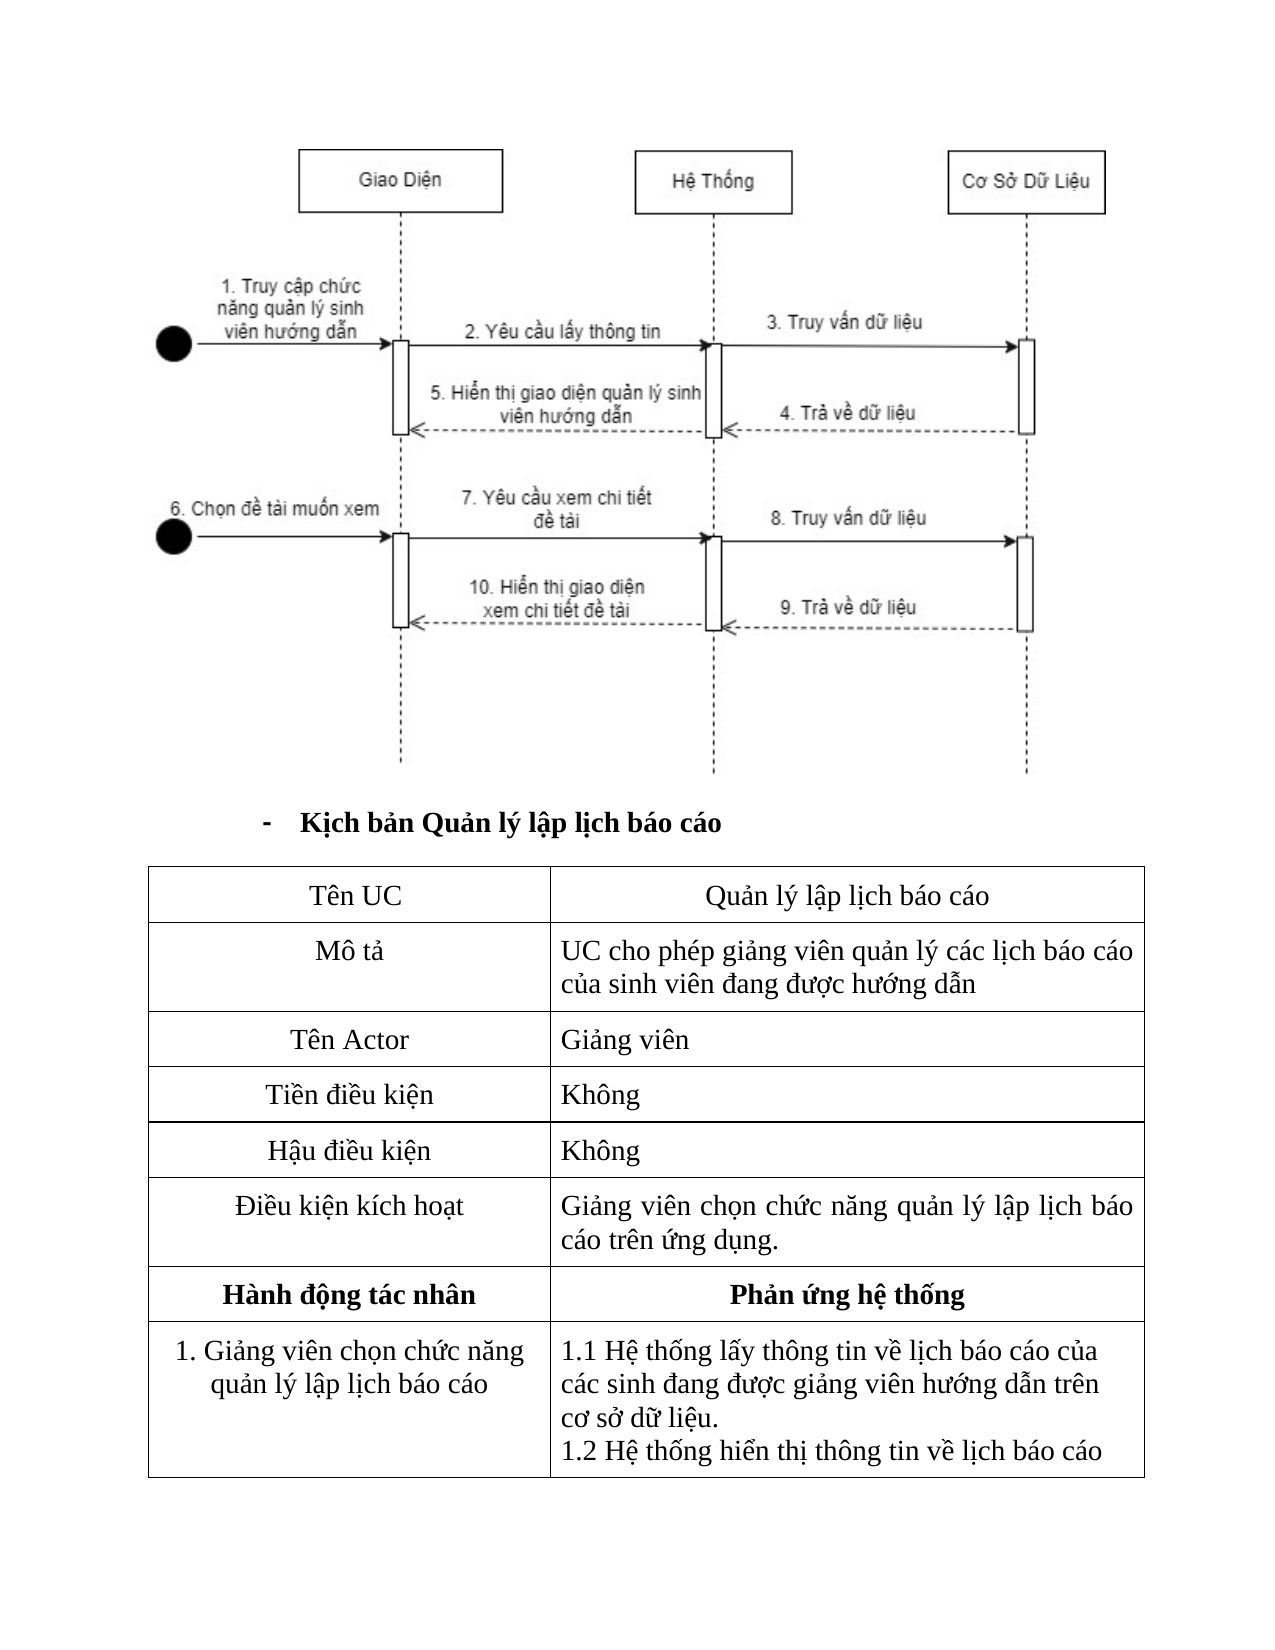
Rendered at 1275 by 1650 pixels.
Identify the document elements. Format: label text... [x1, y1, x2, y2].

table_cell Mô tả [149, 923, 550, 1011]
table_cell Phản ứng hệ thống [551, 1267, 1144, 1321]
table_cell Hậu điều kiện [149, 1123, 550, 1177]
table_cell Tiền điều kiện [149, 1067, 550, 1121]
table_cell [551, 1322, 1144, 1477]
table_cell Không [551, 1067, 1144, 1121]
list Kịch bản Quản lý lập lịch báo cáo [262, 804, 1125, 840]
table_header Tên UC [149, 867, 550, 922]
table_header Quản lý lập lịch báo cáo [551, 867, 1144, 922]
table_cell Không [551, 1123, 1144, 1177]
table_cell UC cho phép giảng viên quản lý các lịch báo cáo của sinh viên đang được hướng dẫn [551, 923, 1144, 1011]
table_cell Tên Actor [149, 1012, 550, 1066]
table_cell Điều kiện kích hoạt [149, 1178, 550, 1266]
table_cell Giảng viên chọn chức năng quản lý lập lịch báo cáo trên ứng dụng. [551, 1178, 1144, 1266]
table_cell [149, 1322, 550, 1477]
table_cell Giảng viên [551, 1012, 1144, 1066]
table_cell Hành động tác nhân [149, 1267, 550, 1321]
picture [150, 149, 1106, 779]
